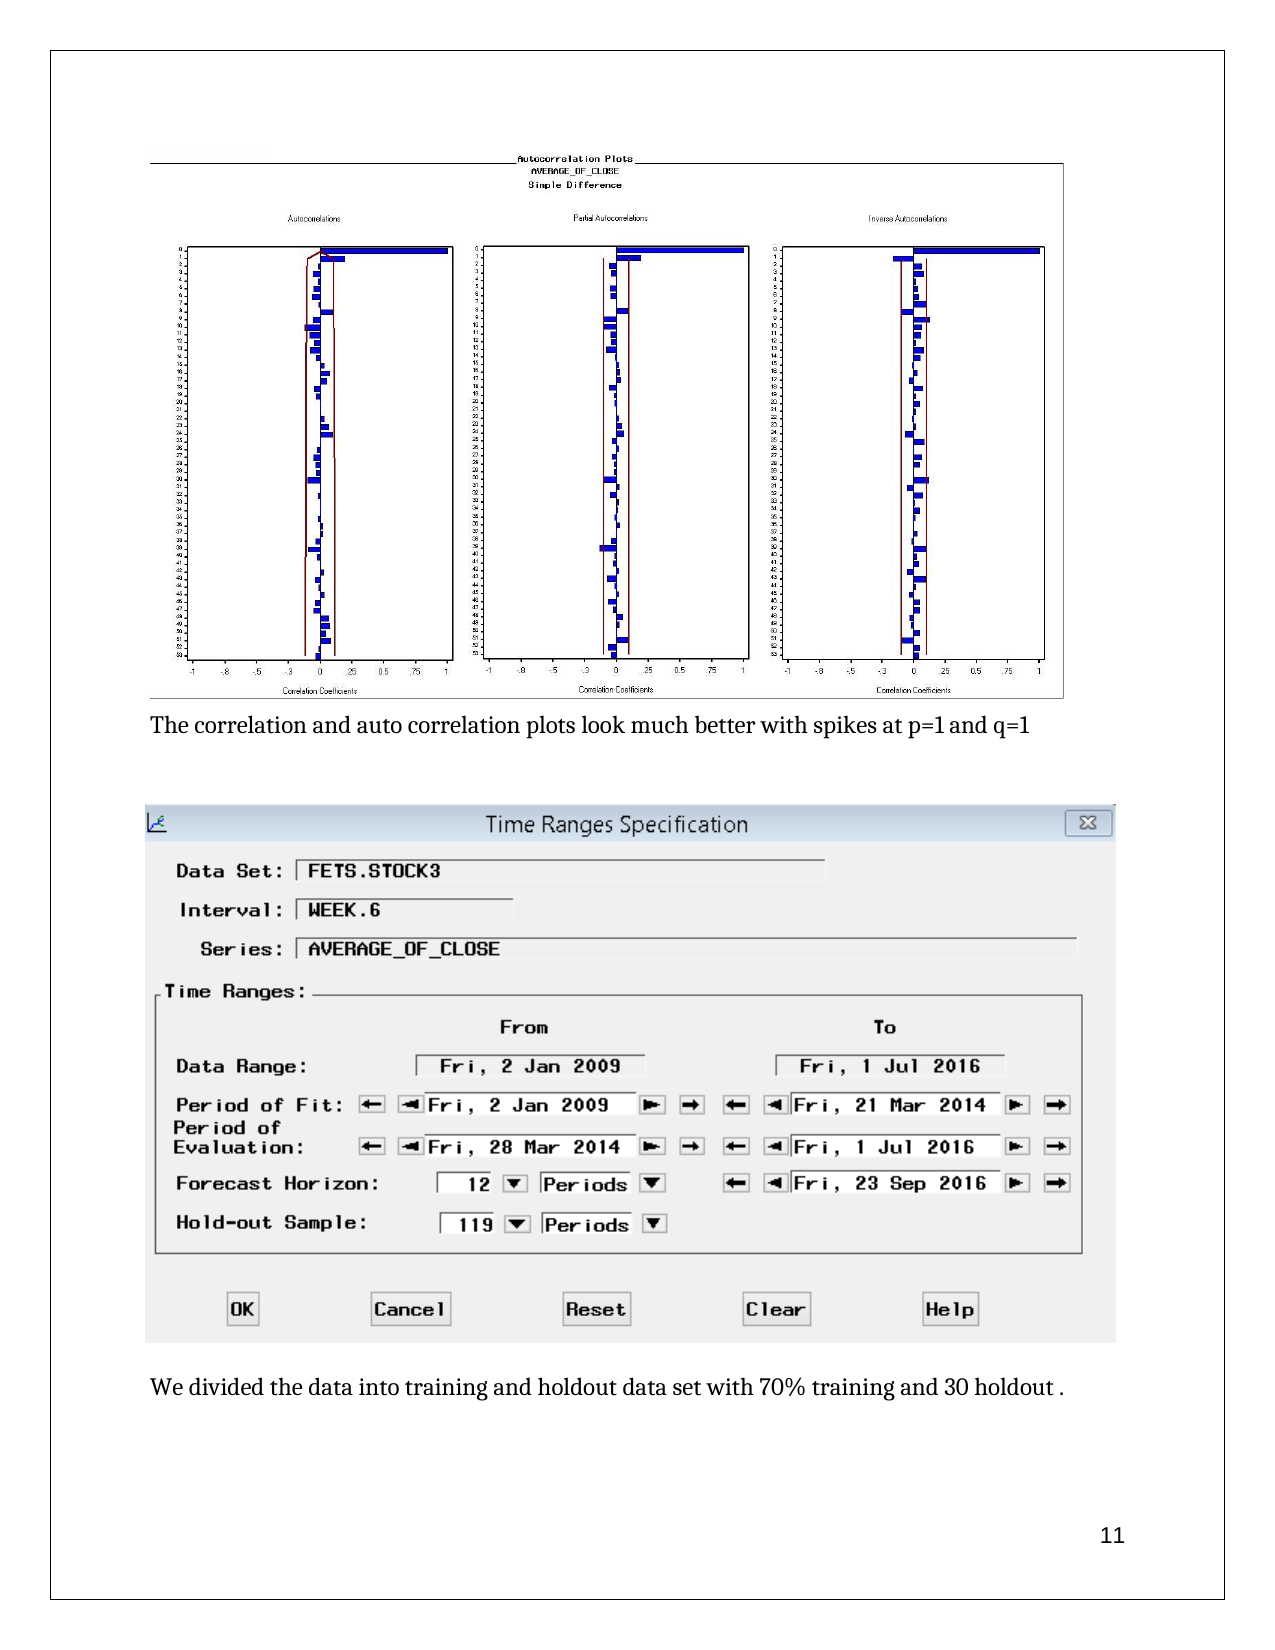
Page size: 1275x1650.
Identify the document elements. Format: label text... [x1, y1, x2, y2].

picture [143, 804, 1115, 1341]
picture [150, 150, 1064, 699]
text The correlation and auto correlation plots look much better with spikes at p=1 and q=1 [150, 711, 1125, 740]
